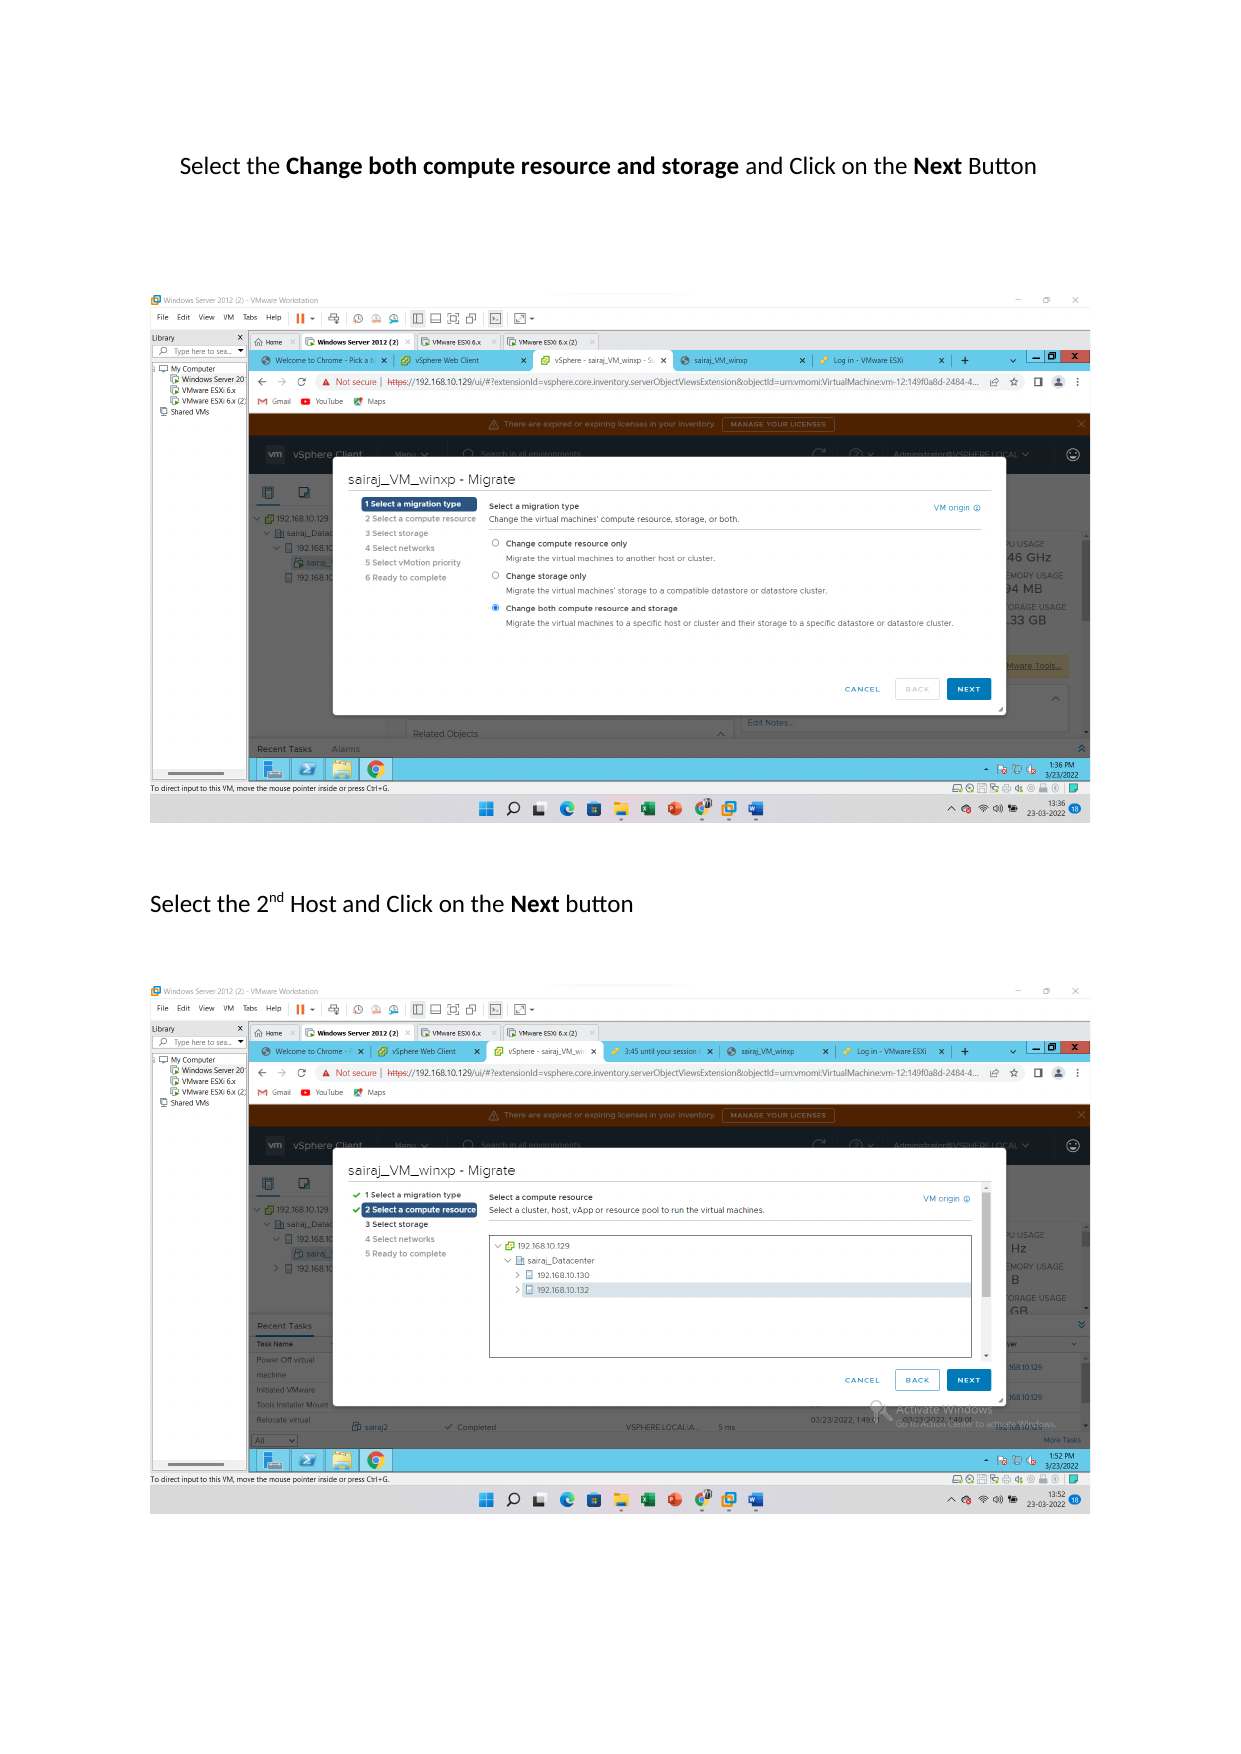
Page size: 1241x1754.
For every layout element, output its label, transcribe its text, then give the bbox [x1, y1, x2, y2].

picture [150, 984, 1091, 1514]
text Select the Change both compute resource and storage and Click on the Next Button [179, 150, 1090, 181]
text Select the 2nd Host and Click on the Next button [150, 888, 1090, 918]
picture [150, 293, 1091, 823]
